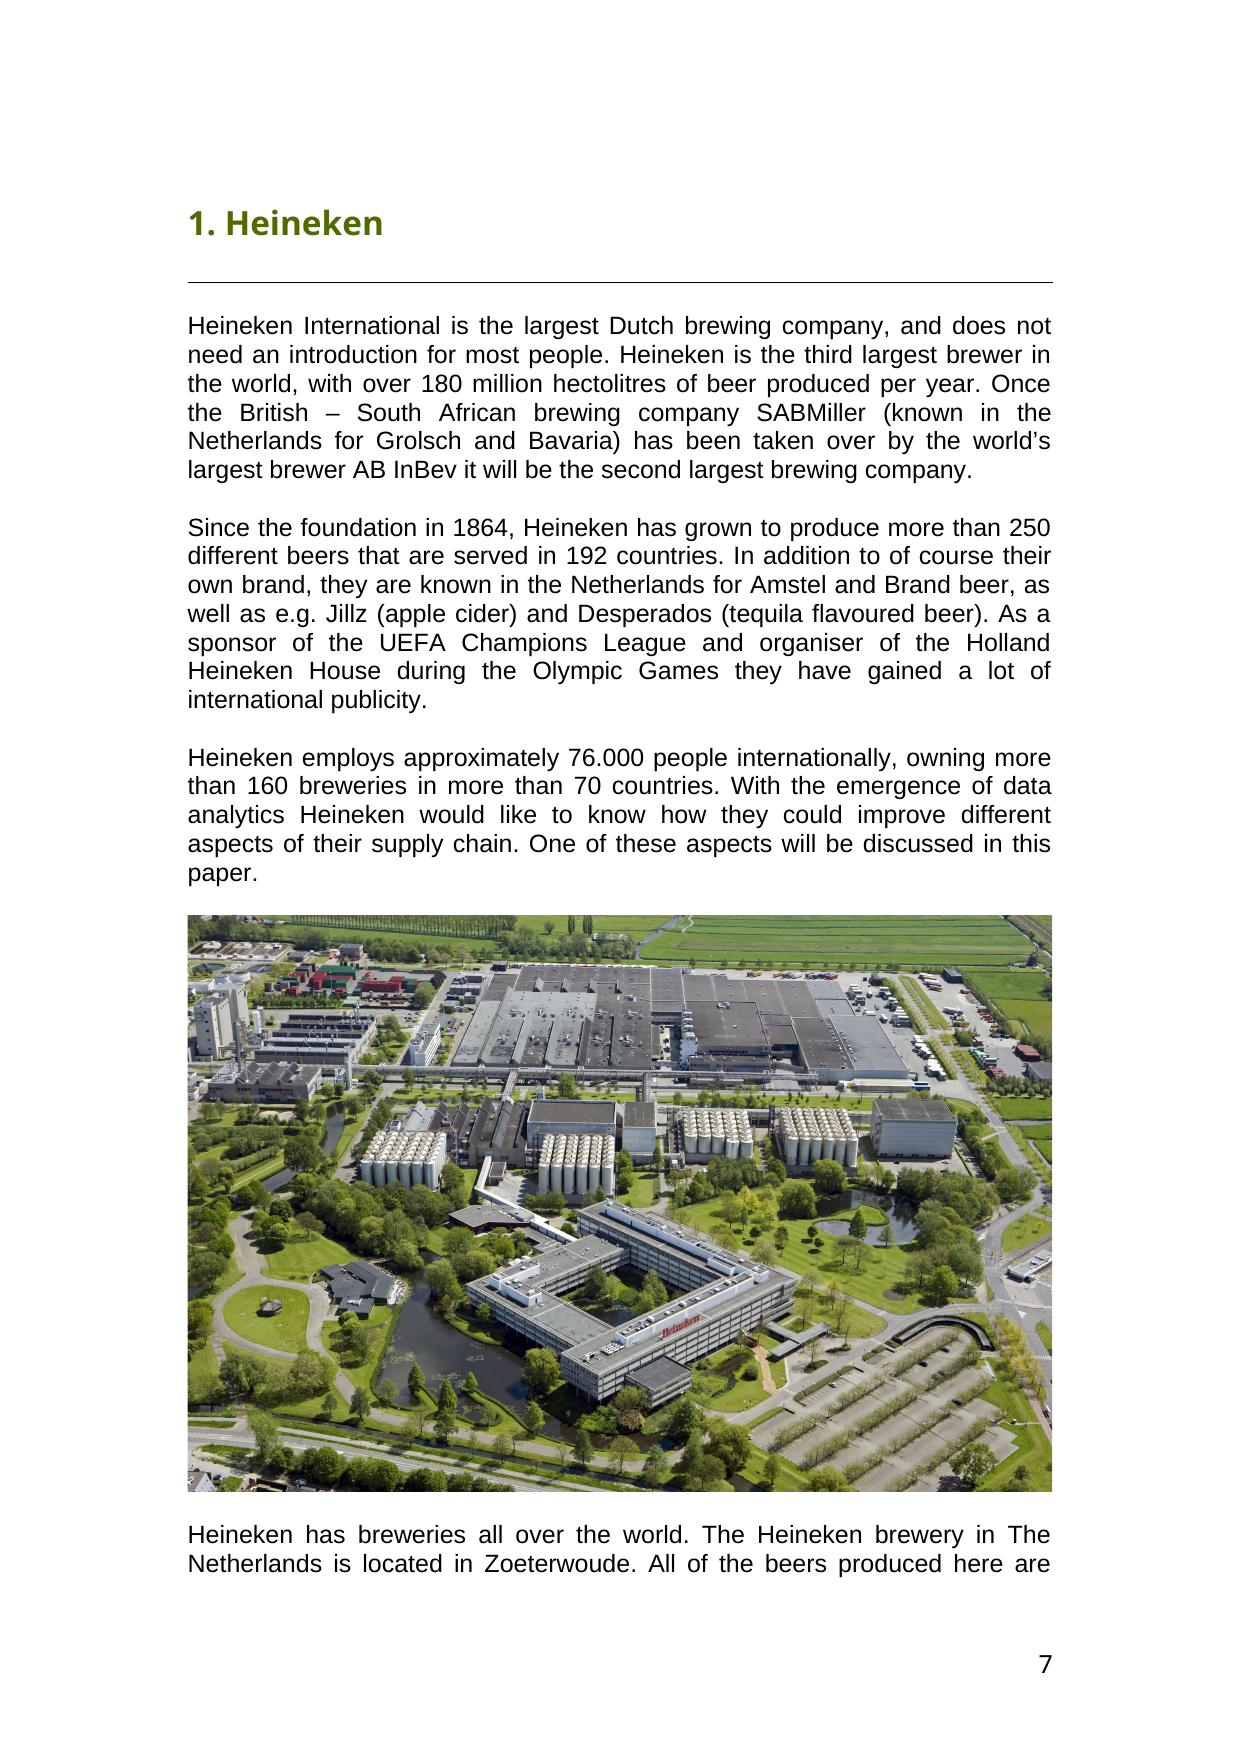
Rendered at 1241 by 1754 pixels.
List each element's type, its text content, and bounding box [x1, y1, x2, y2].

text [187, 1520, 1053, 1578]
subtitle 1. Heineken [187, 200, 1053, 245]
picture [187, 915, 1053, 1492]
text Heineken International is the largest Dutch brewing company, and does not need an introduction for most people. Heineken is the third largest brewer in the world, with over 180 million hectolitres of beer produced per year. Once the British – South African brewing company SABMiller (known in the Netherlands for Grolsch and Bavaria) has been taken over by the world’s largest brewer AB InBev it will be the second largest brewing company. [187, 311, 1053, 484]
text Heineken employs approximately 76.000 people internationally, owning more than 160 breweries in more than 70 countries. With the emergence of data analytics Heineken would like to know how they could improve different aspects of their supply chain. One of these aspects will be discussed in this paper. [187, 743, 1053, 886]
text Since the foundation in 1864, Heineken has grown to produce more than 250 different beers that are served in 192 countries. In addition to of course their own brand, they are known in the Netherlands for Amstel and Brand beer, as well as e.g. Jillz (apple cider) and Desperados (tequila flavoured beer). As a sponsor of the UEFA Champions League and organiser of the Holland Heineken House during the Olympic Games they have gained a lot of international publicity. [187, 513, 1053, 714]
